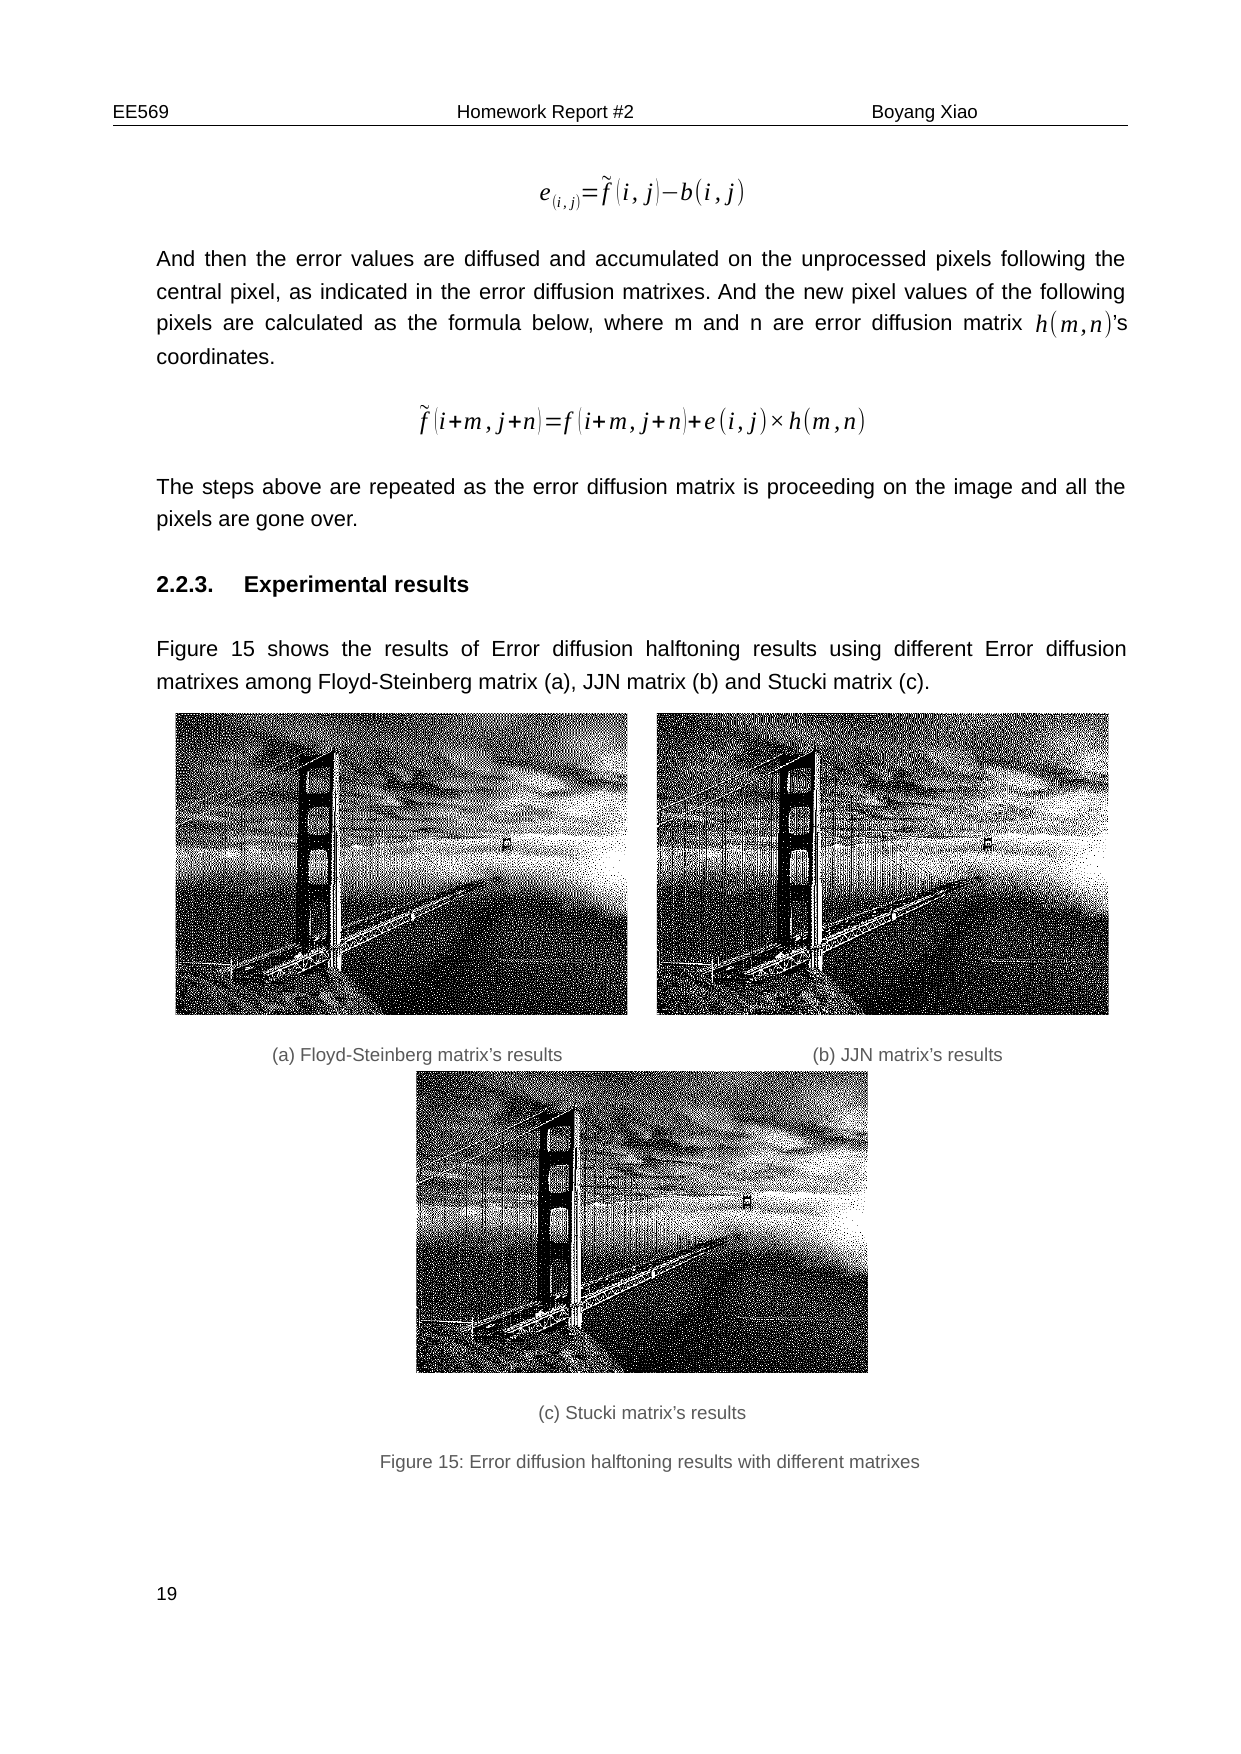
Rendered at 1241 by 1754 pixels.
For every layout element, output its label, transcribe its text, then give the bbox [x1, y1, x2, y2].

list Figure 15: Error diffusion halftoning results with different matrixes [172, 1445, 1128, 1477]
subtitle Experimental results [156, 567, 1128, 600]
picture [656, 713, 1109, 1015]
picture [175, 713, 628, 1015]
text Figure 15 shows the results of Error diffusion halftoning results using different Error diffusion matrixes among Floyd-Steinberg matrix (a), JJN matrix (b) and Stucki matrix (c). [156, 632, 1128, 697]
list (a) Floyd-Steinberg matrix’s results (b) JJN matrix’s results [216, 1039, 1128, 1071]
text And then the error values are diffused and accumulated on the unprocessed pixels following the central pixel, as indicated in the error diffusion matrixes. And the new pixel values of the following pixels are calculated as the formula below, where m and n are error diffusion matrix ’s coordinates. [156, 242, 1128, 372]
text The steps above are repeated as the error diffusion matrix is proceeding on the image and all the pixels are gone over. [156, 470, 1128, 535]
text (c) Stucki matrix’s results [156, 1396, 1128, 1429]
picture [416, 1071, 868, 1373]
